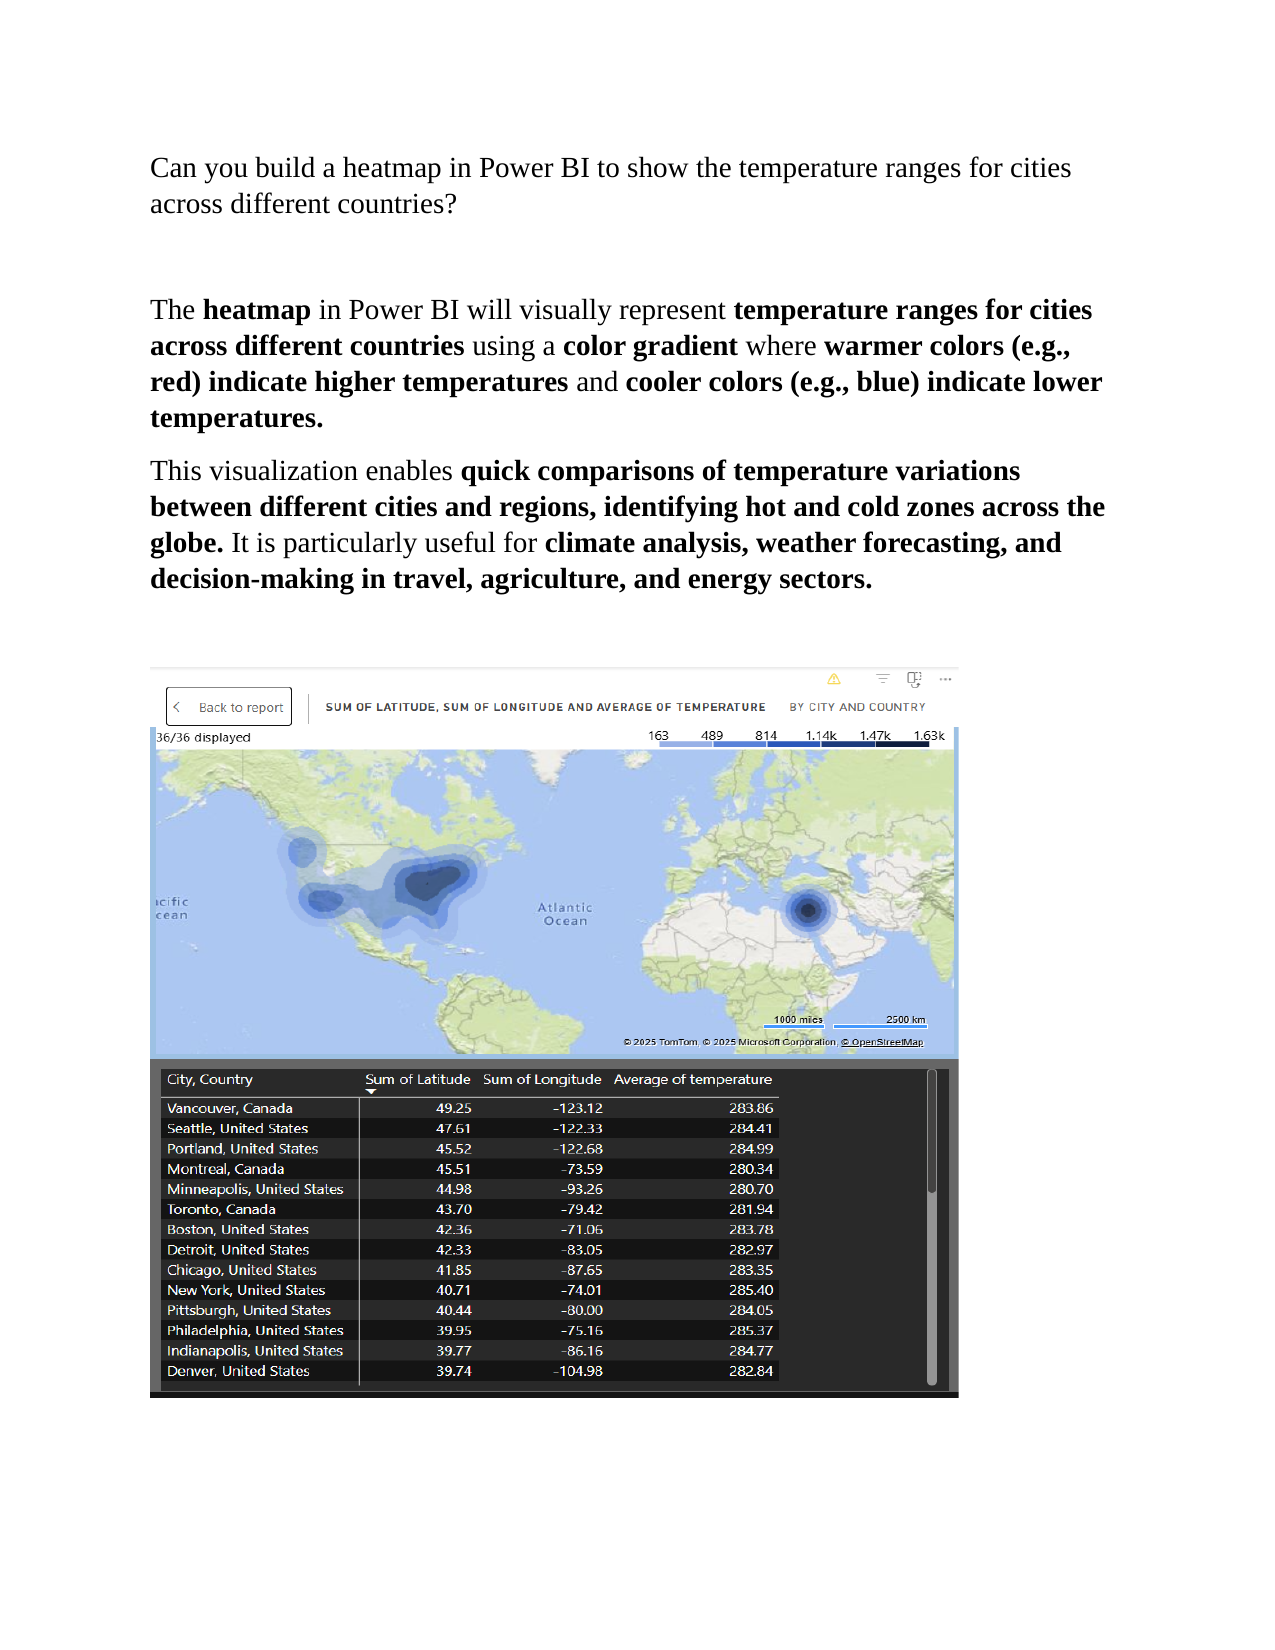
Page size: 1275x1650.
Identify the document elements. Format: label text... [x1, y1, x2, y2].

text Can you build a heatmap in Power BI to show the temperature ranges for cities across different countries? [150, 150, 1125, 220]
text This visualization enables quick comparisons of temperature variations between different cities and regions, identifying hot and cold zones across the globe. It is particularly useful for climate analysis, weather forecasting, and decision-making in travel, agriculture, and energy sectors. [150, 453, 1125, 595]
text The heatmap in Power BI will visually represent temperature ranges for cities across different countries using a color gradient where warmer colors (e.g., red) indicate higher temperatures and cooler colors (e.g., blue) indicate lower temperatures. [150, 292, 1125, 434]
picture [150, 667, 959, 1398]
